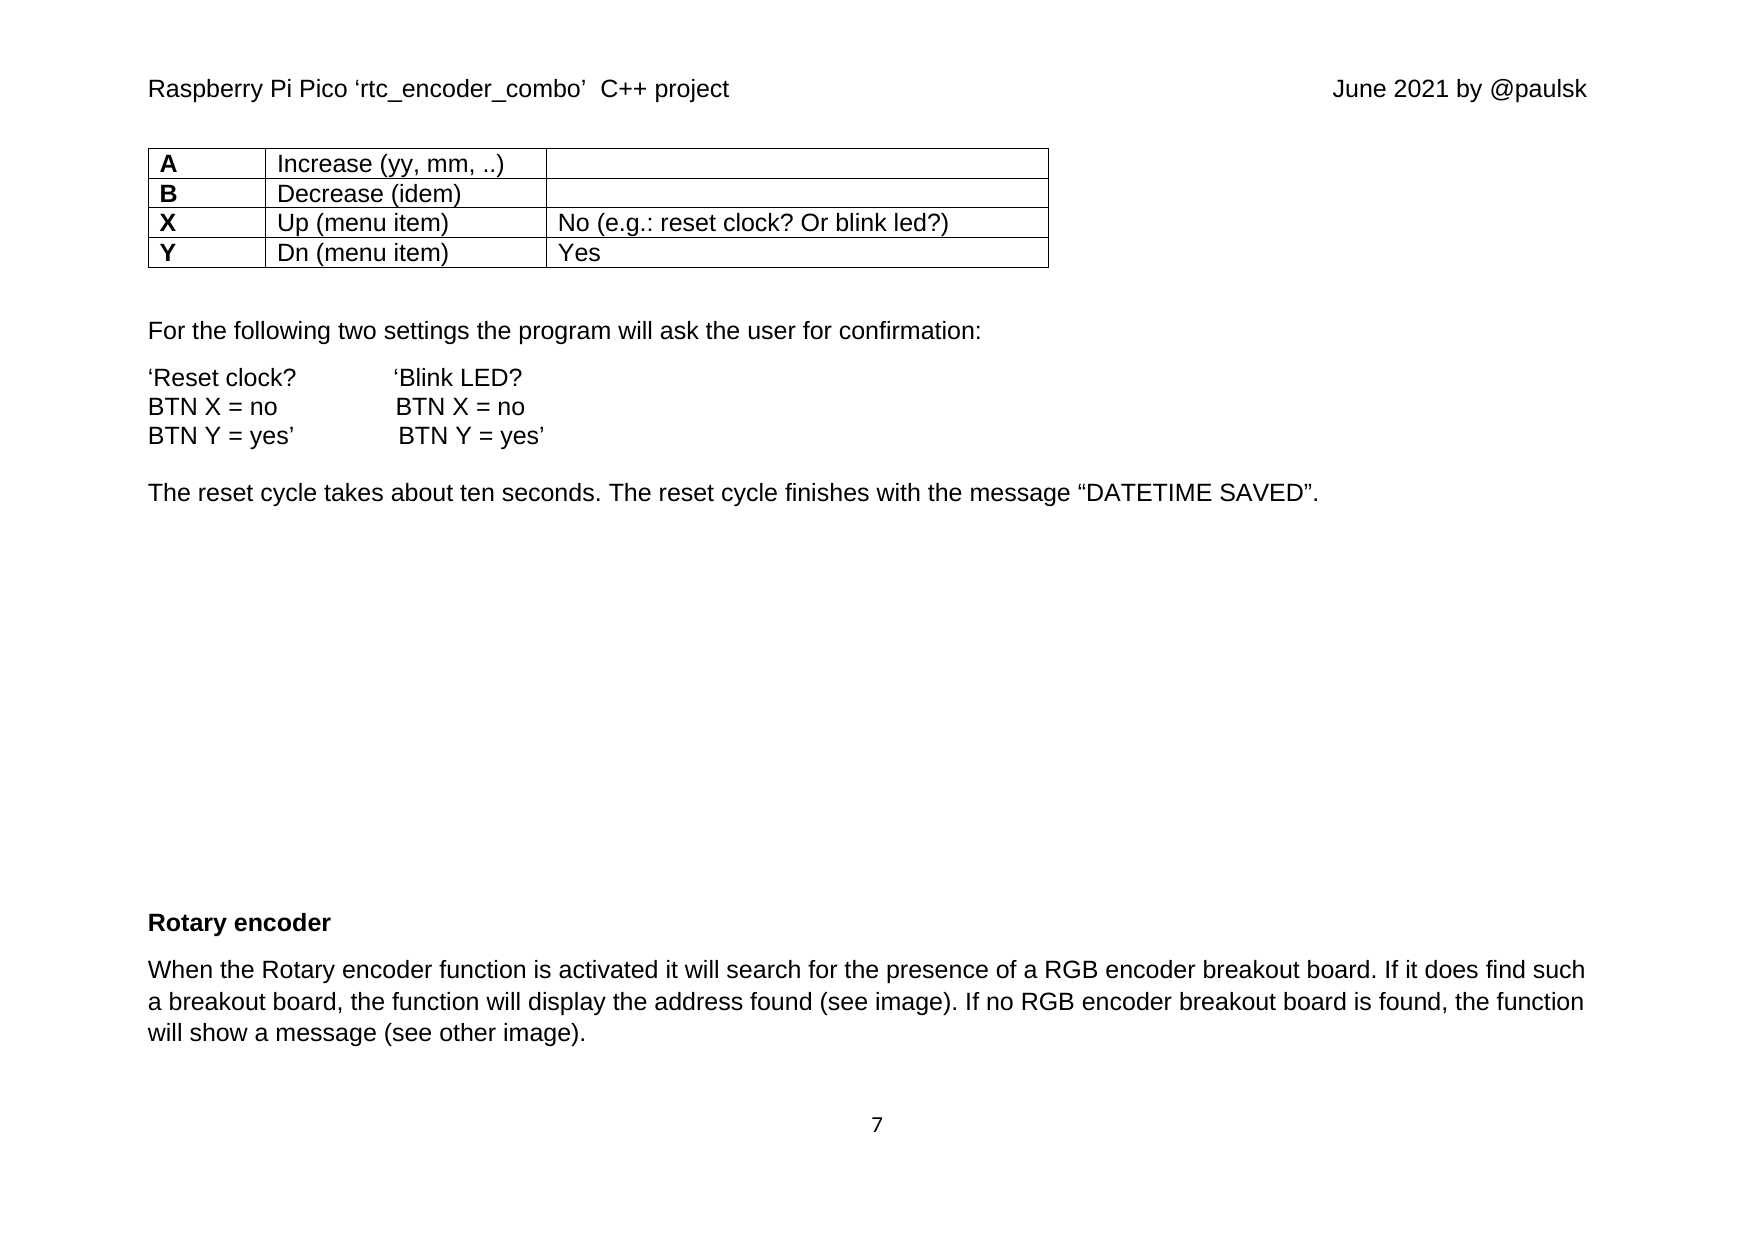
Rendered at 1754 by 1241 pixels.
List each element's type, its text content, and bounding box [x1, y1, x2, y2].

text Rotary encoder [148, 908, 1606, 936]
table_cell No (e.g.: reset clock? Or blink led?) [547, 208, 1048, 237]
text The reset cycle takes about ten seconds. The reset cycle finishes with the message “DATETIME SAVED”. [148, 478, 1606, 507]
table_cell Y [149, 238, 265, 267]
text For the following two settings the program will ask the user for confirmation: [148, 316, 1606, 344]
text ‘Reset clock? ‘Blink LED? [148, 363, 1606, 392]
table_cell A [149, 149, 265, 177]
table_cell Yes [547, 238, 1048, 267]
text BTN X = no BTN X = no [148, 392, 1606, 421]
table_cell X [149, 208, 265, 237]
text BTN Y = yes’ BTN Y = yes’ [148, 421, 1606, 449]
table_cell Decrease (idem) [266, 179, 546, 207]
text When the Rotary encoder function is activated it will search for the presence of a RGB encoder breakout board. If it does find such a breakout board, the function will display the address found (see image). If no RGB encoder breakout board is found, the function will show a message (see other image). [148, 955, 1606, 1046]
table_cell [547, 149, 1048, 177]
table_cell Increase (yy, mm, ..) [266, 149, 546, 177]
table_cell Up (menu item) [266, 208, 546, 237]
table_cell B [149, 179, 265, 207]
table_cell Dn (menu item) [266, 238, 546, 267]
table_cell [547, 179, 1048, 207]
